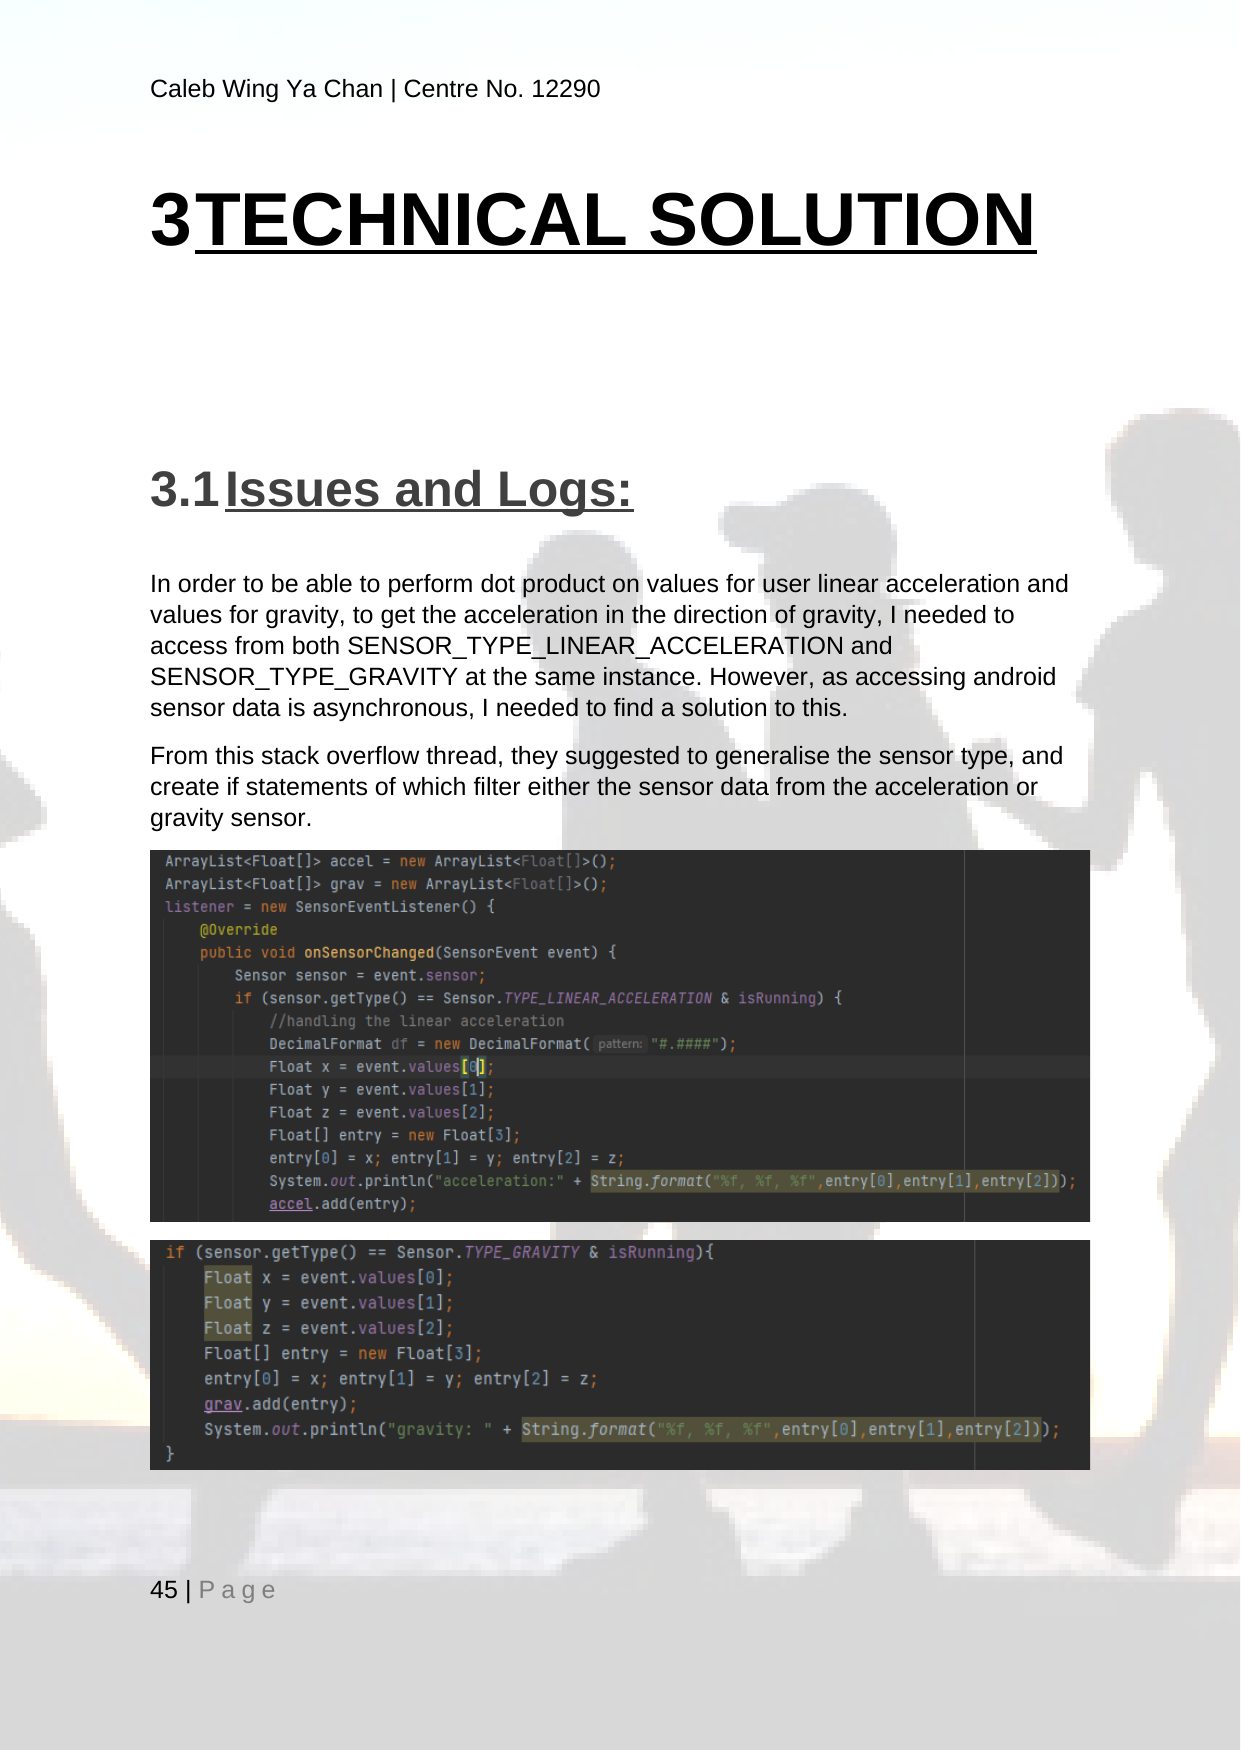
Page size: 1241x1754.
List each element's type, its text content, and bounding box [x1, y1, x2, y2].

subtitle TECHNICAL SOLUTION [150, 175, 1090, 261]
subtitle Issues and Logs: [150, 459, 1090, 517]
text From this stack overflow thread, they suggested to generalise the sensor type, and create if statements of which filter either the sensor data from the acceleration or gravity sensor. [150, 741, 1090, 832]
text In order to be able to perform dot product on values for user linear acceleration and values for gravity, to get the acceleration in the direction of gravity, I needed to access from both SENSOR_TYPE_LINEAR_ACCELERATION and SENSOR_TYPE_GRAVITY at the same instance. However, as accessing android sensor data is asynchronous, I needed to find a solution to this. [150, 569, 1090, 722]
picture [150, 1240, 1091, 1470]
picture [150, 850, 1091, 1222]
